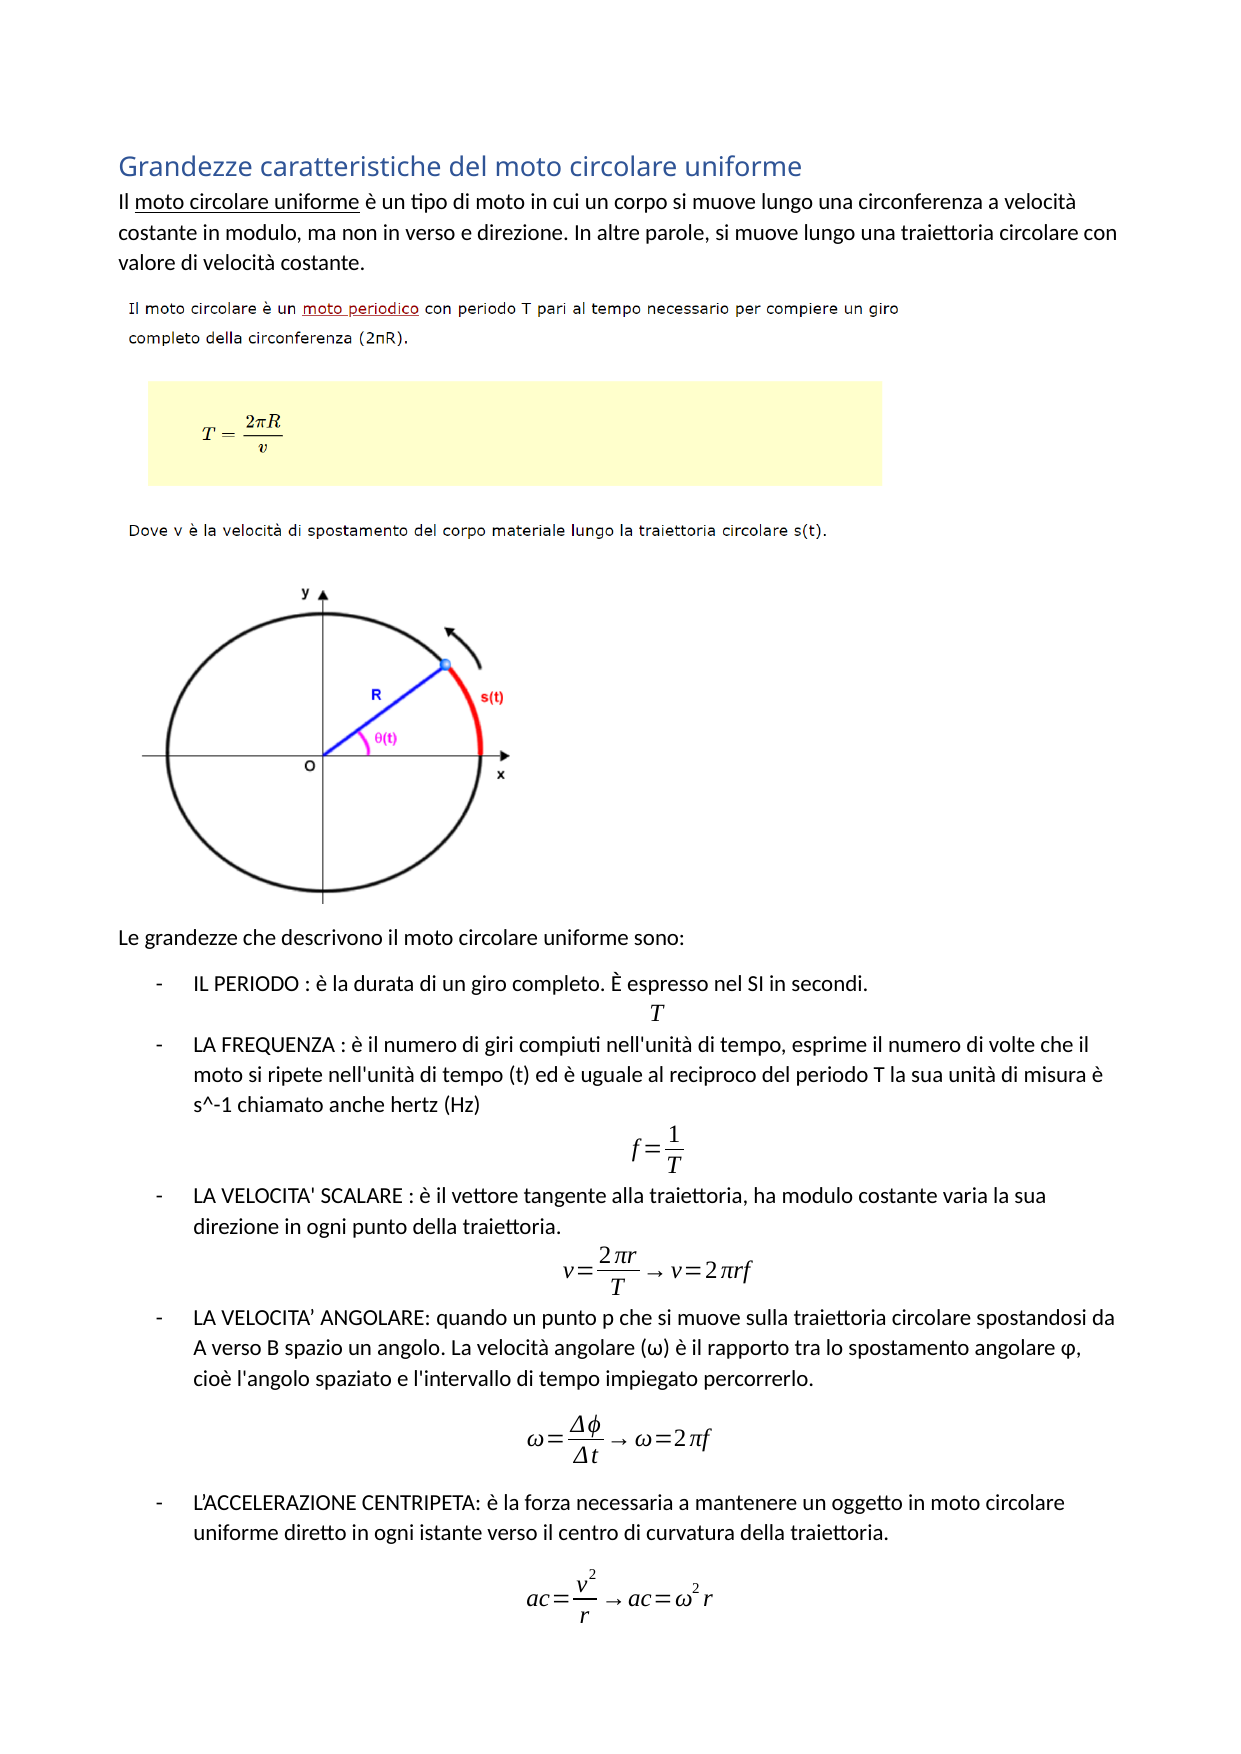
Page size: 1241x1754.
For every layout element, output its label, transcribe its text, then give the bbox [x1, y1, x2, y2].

list LA VELOCITA' SCALARE : è il vettore tangente alla traiettoria, ha modulo costante varia la sua direzione in ogni punto della traiettoria. [156, 1182, 1122, 1240]
picture [118, 294, 907, 904]
text Il moto circolare uniforme è un tipo di moto in cui un corpo si muove lungo una circonferenza a velocità costante in modulo, ma non in verso e direzione. In altre parole, si muove lungo una traiettoria circolare con valore di velocità costante. [118, 187, 1122, 276]
list L’ACCELERAZIONE CENTRIPETA: è la forza necessaria a mantenere un oggetto in moto circolare uniforme diretto in ogni istante verso il centro di curvatura della traiettoria. [156, 1488, 1122, 1547]
list LA VELOCITA’ ANGOLARE: quando un punto p che si muove sulla traiettoria circolare spostandosi da A verso B spazio un angolo. La velocità angolare (ω) è il rapporto tra lo spostamento angolare φ, cioè l'angolo spaziato e l'intervallo di tempo impiegato percorrerlo. [156, 1303, 1122, 1392]
list IL PERIODO : è la durata di un giro completo. È espresso nel SI in secondi. [156, 969, 1122, 997]
subtitle Grandezze caratteristiche del moto circolare uniforme [118, 148, 1122, 184]
list LA FREQUENZA : è il numero di giri compiuti nell'unità di tempo, esprime il numero di volte che il moto si ripete nell'unità di tempo (t) ed è uguale al reciproco del periodo T la sua unità di misura è s^-1 chiamato anche hertz (Hz) [156, 1030, 1122, 1118]
text Le grandezze che descrivono il moto circolare uniforme sono: [118, 923, 1122, 951]
